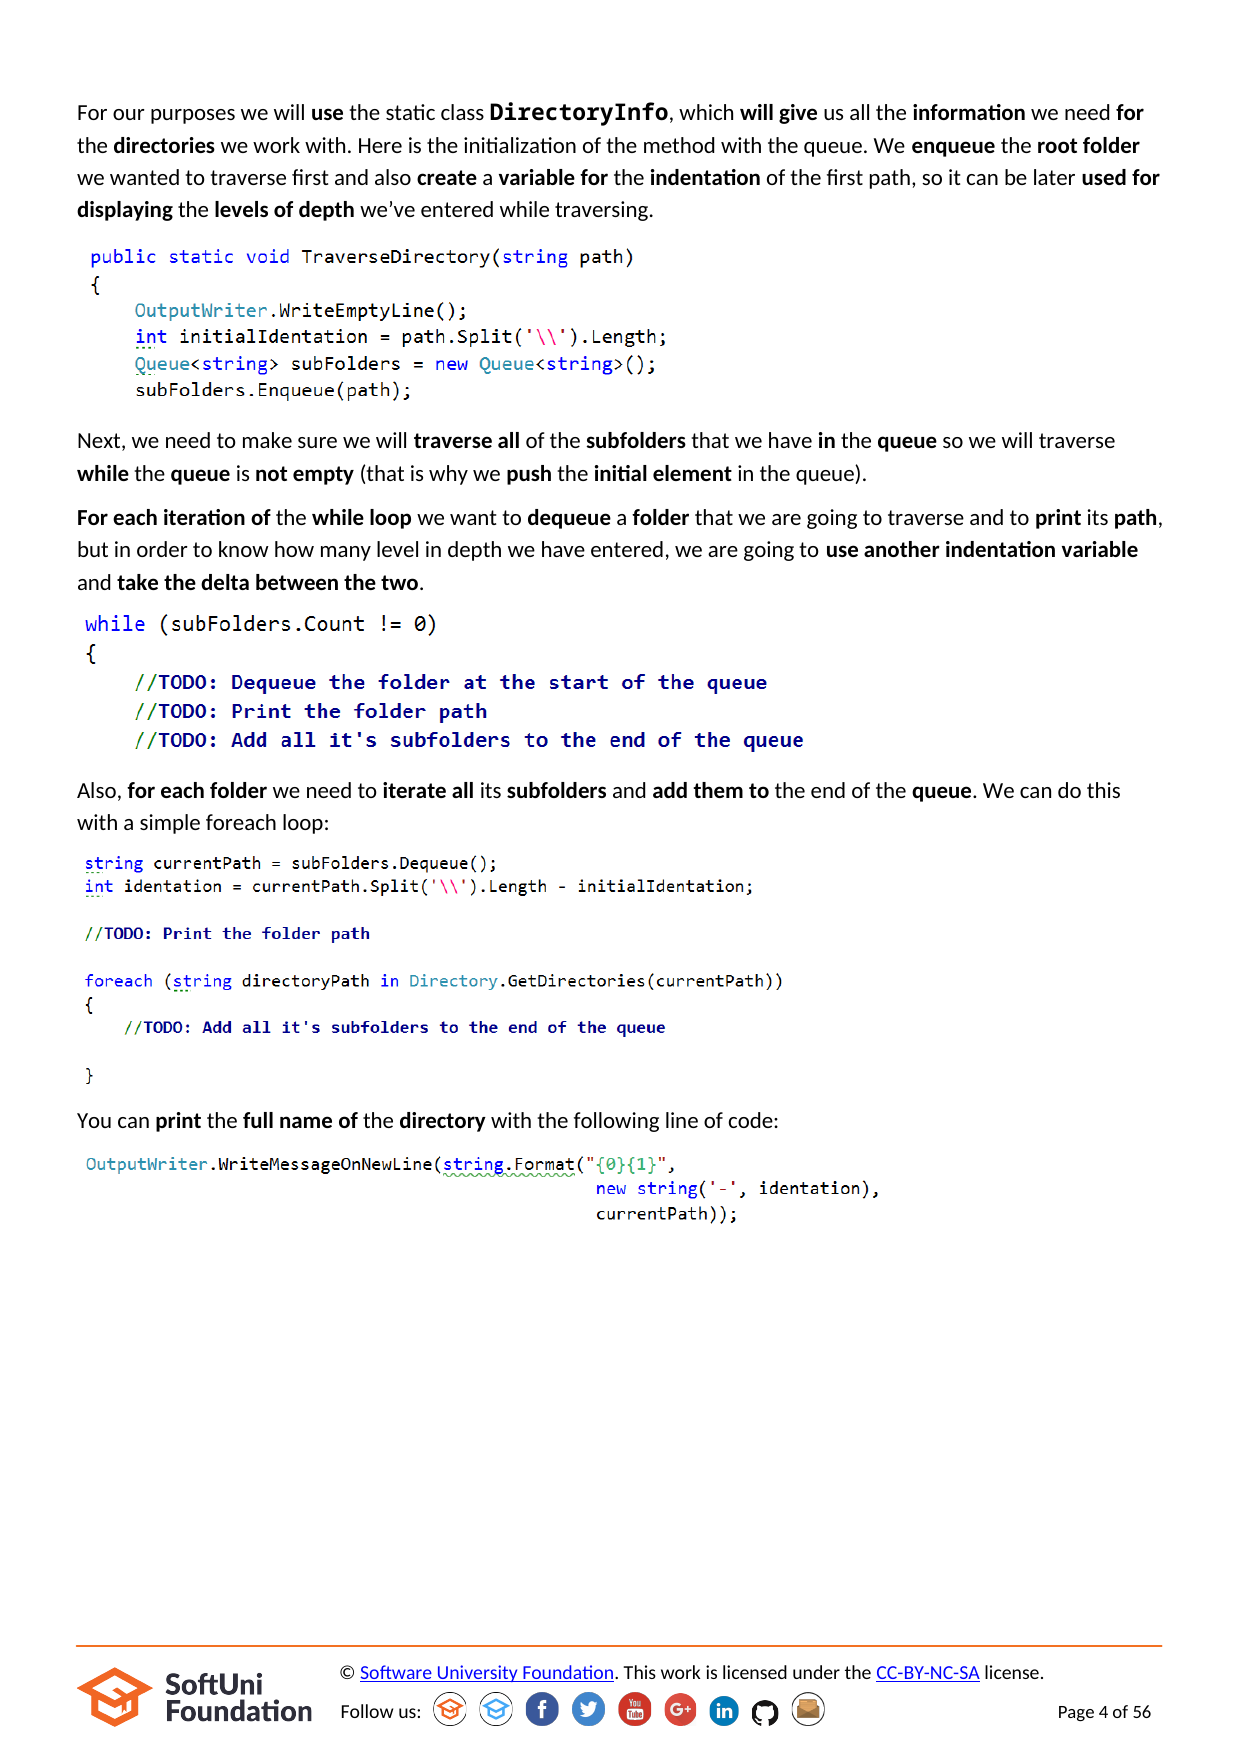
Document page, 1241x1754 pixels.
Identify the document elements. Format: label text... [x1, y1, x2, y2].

picture [76, 612, 818, 760]
picture [76, 240, 682, 410]
picture [76, 852, 792, 1090]
picture [723, 1708, 732, 1717]
text You can print the full name of the directory with the following line of code: [77, 1106, 1163, 1134]
picture [76, 1667, 312, 1727]
picture [479, 1692, 513, 1726]
picture [730, 1696, 739, 1705]
text For each iteration of the while loop we want to dequeue a folder that we are going to traverse and to print its path, but in order to know how many level in depth we have entered, we are going to use another indentation variable and take the delta between the two. [77, 503, 1163, 596]
picture [618, 1692, 652, 1726]
text Next, we need to make sure we will traverse all of the subfolders that we have in the queue so we will traverse while the queue is not empty (that is why we push the initial element in the queue). [77, 427, 1163, 487]
picture [752, 1700, 779, 1726]
picture [730, 1717, 739, 1726]
picture [664, 1693, 697, 1726]
text For our purposes we will use the static class DirectoryInfo, which will give us all the information we need for the directories we work with. Here is the initialization of the method with the queue. We enqueue the root folder we wanted to traverse first and also create a variable for the indentation of the first path, so it can be later used for displaying the levels of depth we’ve entered while traversing. [77, 95, 1163, 223]
picture [709, 1696, 718, 1705]
picture [76, 1150, 885, 1233]
picture [791, 1692, 825, 1726]
picture [709, 1717, 718, 1726]
picture [525, 1692, 559, 1726]
picture [433, 1692, 467, 1726]
picture [572, 1692, 605, 1726]
text Also, for each folder we need to iterate all its subfolders and add them to the end of the queue. We can do this with a simple foreach loop: [77, 776, 1163, 836]
